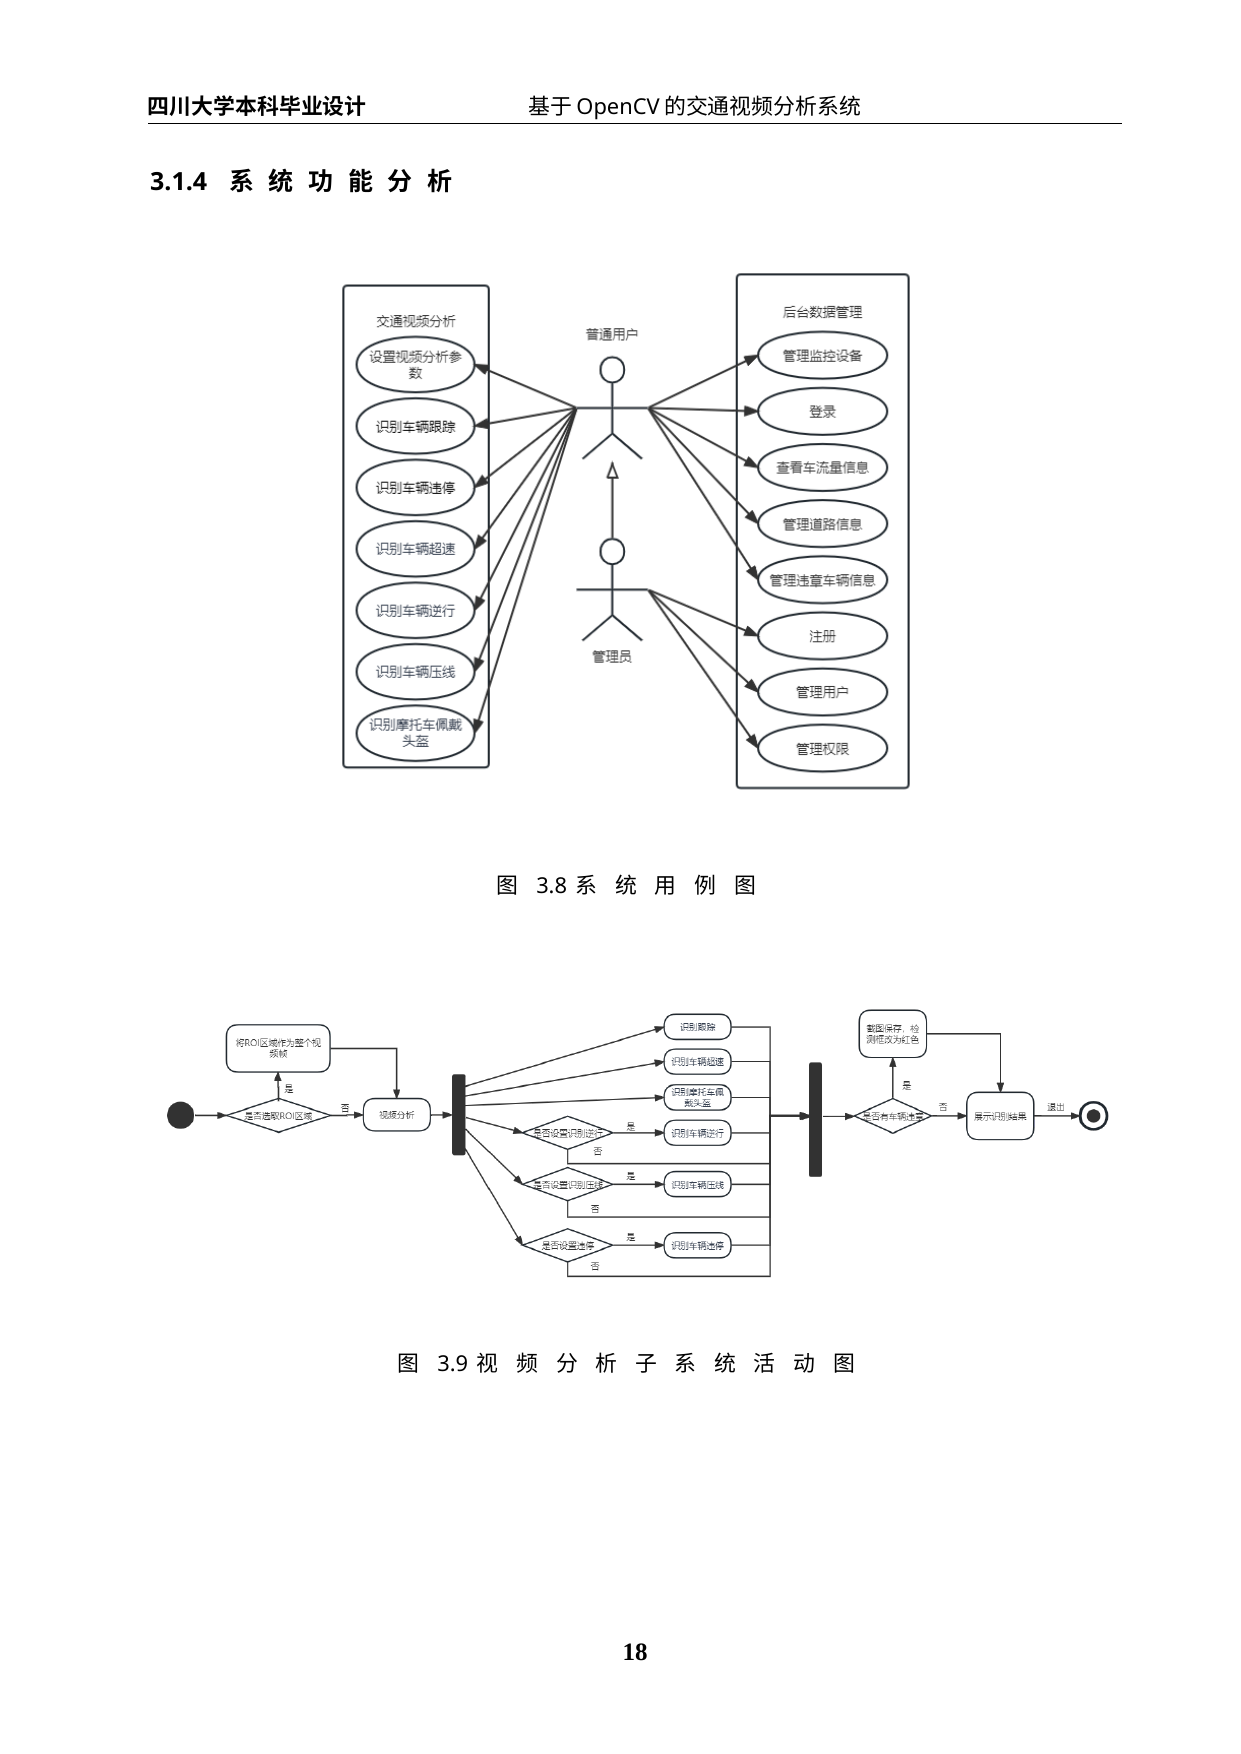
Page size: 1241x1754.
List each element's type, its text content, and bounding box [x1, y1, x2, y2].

picture [150, 994, 1123, 1296]
subtitle 3.1.4 系统功能分析 [150, 149, 1120, 210]
text 图3.9 视频分析子系统活动图 [150, 1332, 1120, 1392]
picture [318, 250, 934, 813]
text 图3.8 系统用例图 [150, 854, 1120, 914]
